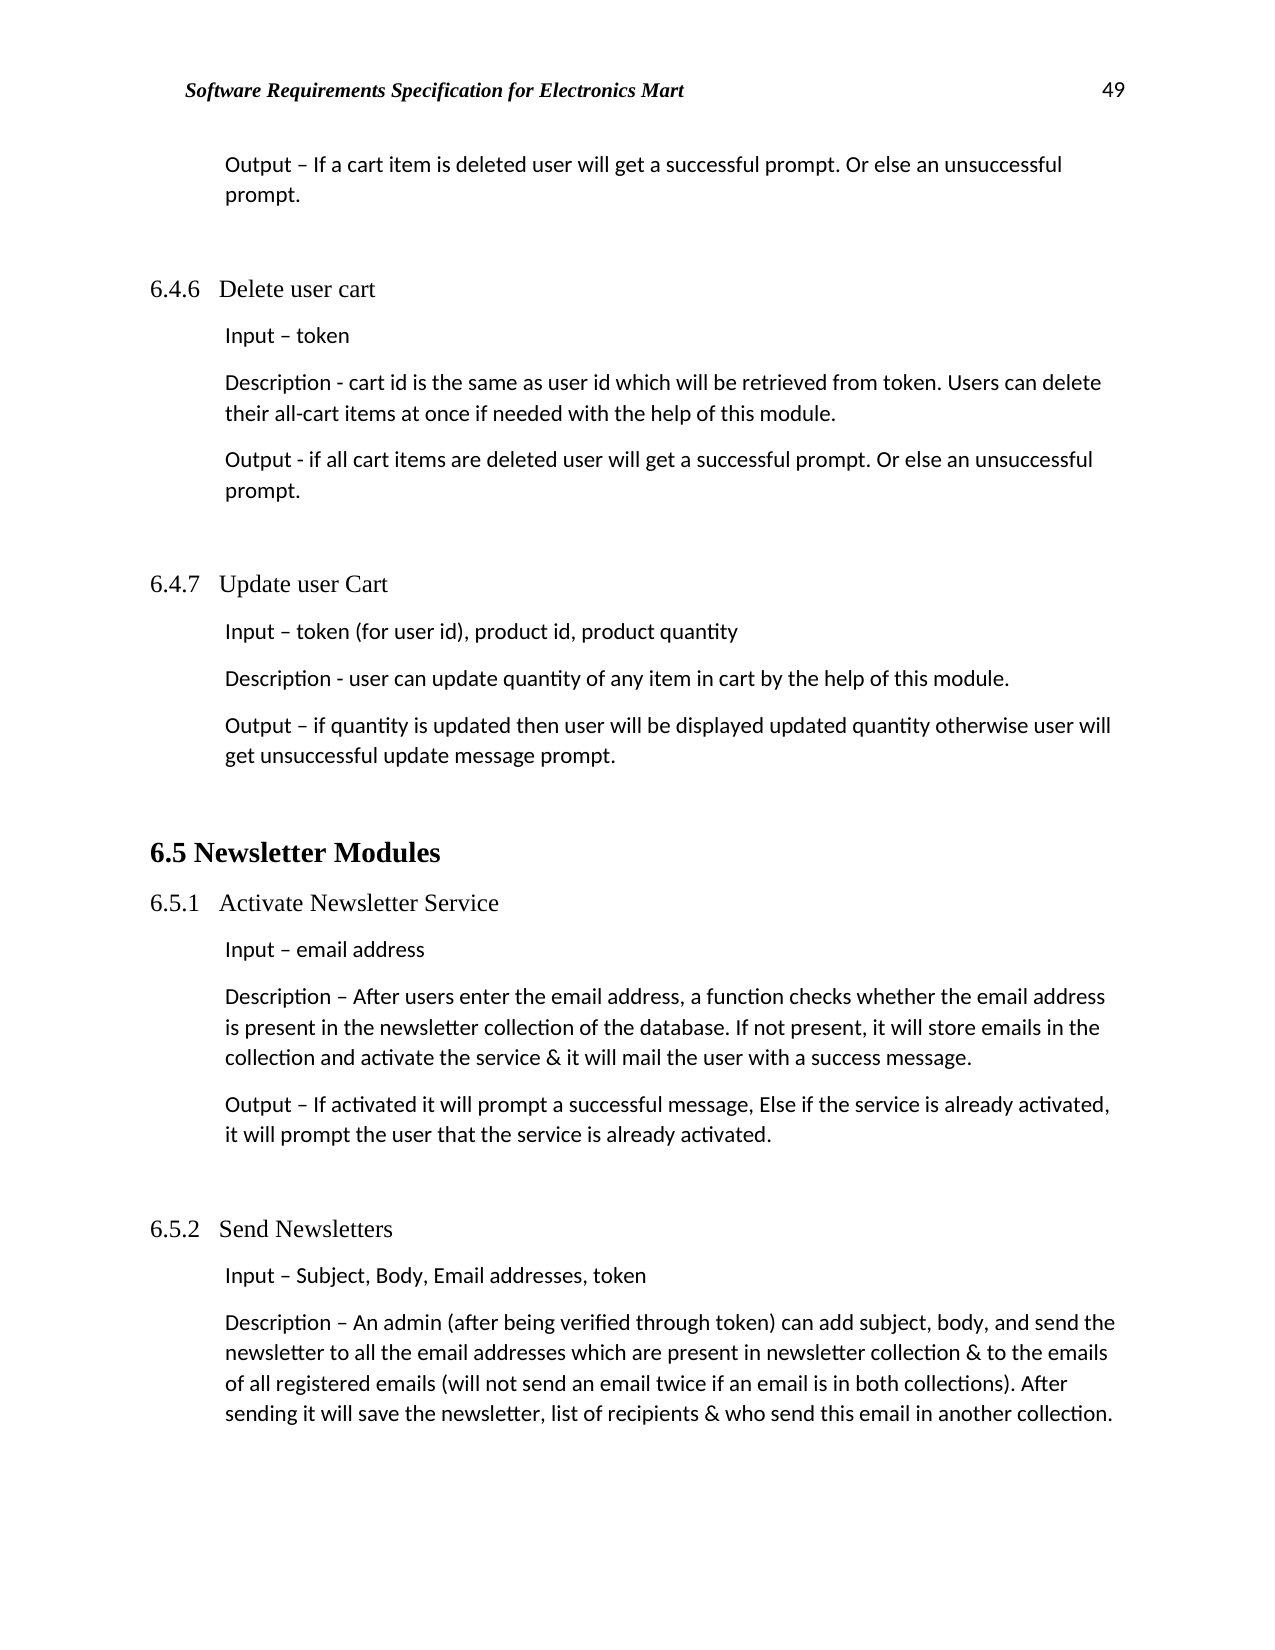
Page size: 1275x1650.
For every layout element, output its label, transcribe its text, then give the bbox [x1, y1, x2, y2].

text 6.4.7 Update user Cart [150, 569, 1125, 598]
text Description - user can update quantity of any item in cart by the help of this module. [150, 664, 1125, 692]
text Description – An admin (after being verified through token) can add subject, body, and send the newsletter to all the email addresses which are present in newsletter collection & to the emails of all registered emails (will not send an email twice if an email is in both collections). After sending it will save the newsletter, list of recipients & who send this email in another collection. [225, 1308, 1125, 1427]
text Output – If activated it will prompt a successful message, Else if the service is already activated, it will prompt the user that the service is already activated. [225, 1090, 1125, 1148]
text 6.5.2 Send Newsletters [150, 1214, 1125, 1242]
text 6.5 Newsletter Modules [150, 835, 1125, 868]
text Description – After users enter the email address, a function checks whether the email address is present in the newsletter collection of the database. If not present, it will store emails in the collection and activate the service & it will mail the user with a success message. [225, 982, 1125, 1071]
text 6.5.1 Activate Newsletter Service [150, 888, 1125, 917]
text Input – token (for user id), product id, product quantity [150, 617, 1125, 645]
text Output – if quantity is updated then user will be displayed updated quantity otherwise user will get unsuccessful update message prompt. [150, 711, 1125, 769]
text Description - cart id is the same as user id which will be retrieved from token. Users can delete their all-cart items at once if needed with the help of this module. [225, 368, 1125, 427]
text Input – email address [225, 936, 1125, 963]
text Input – Subject, Body, Email addresses, token [225, 1261, 1125, 1289]
text Input – token [225, 322, 1125, 350]
text 6.4.6 Delete user cart [150, 274, 1125, 303]
text Output - if all cart items are deleted user will get a successful prompt. Or else an unsuccessful prompt. [225, 446, 1125, 504]
text Output – If a cart item is deleted user will get a successful prompt. Or else an unsuccessful prompt. [225, 150, 1125, 208]
